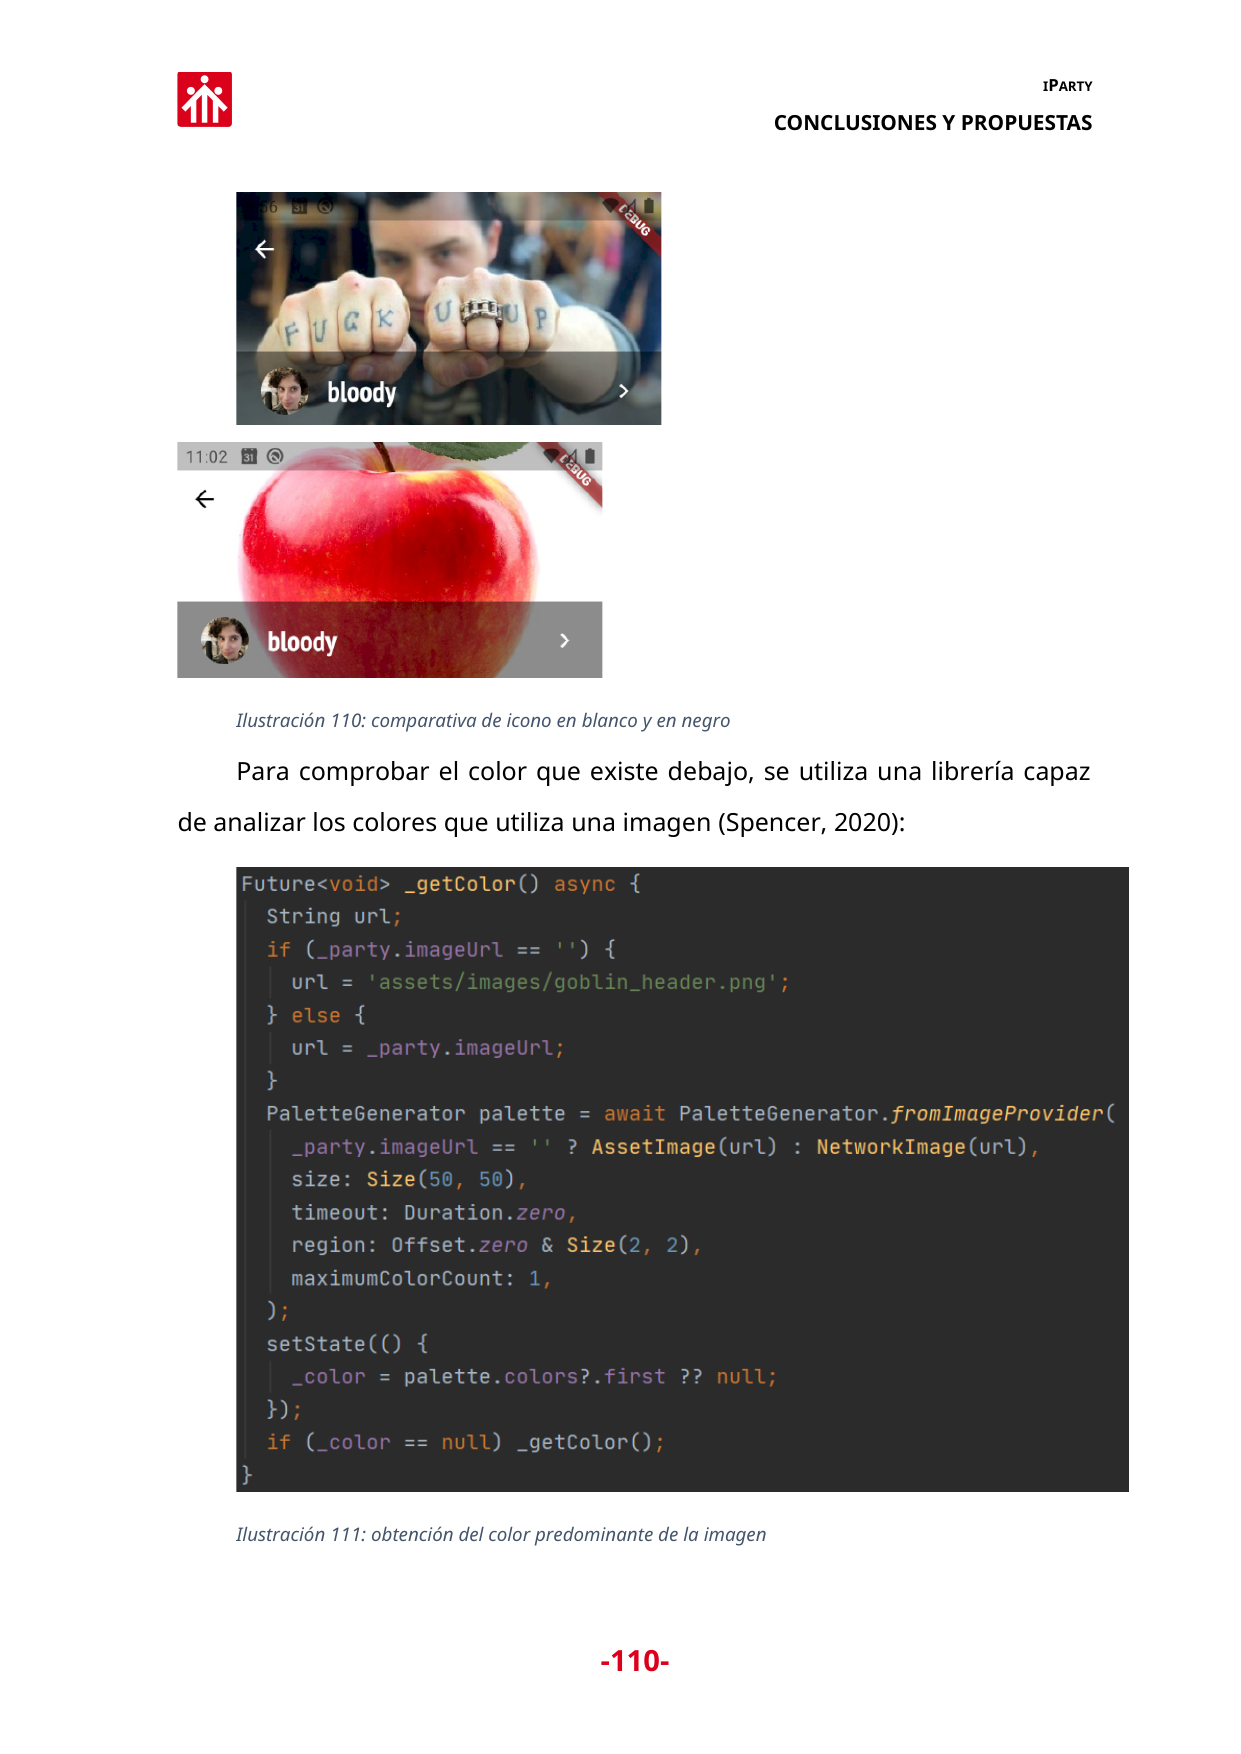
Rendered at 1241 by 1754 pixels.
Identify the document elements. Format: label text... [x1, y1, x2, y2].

text Ilustración 111: obtención del color predominante de la imagen [177, 1521, 1092, 1547]
picture [177, 72, 232, 127]
picture [236, 867, 1129, 1492]
text Para comprobar el color que existe debajo, se utiliza una librería capaz de analizar los colores que utiliza una imagen : [177, 753, 1092, 838]
text Ilustración 110: comparativa de icono en blanco y en negro [177, 707, 1092, 732]
picture [177, 441, 603, 678]
picture [236, 191, 662, 425]
